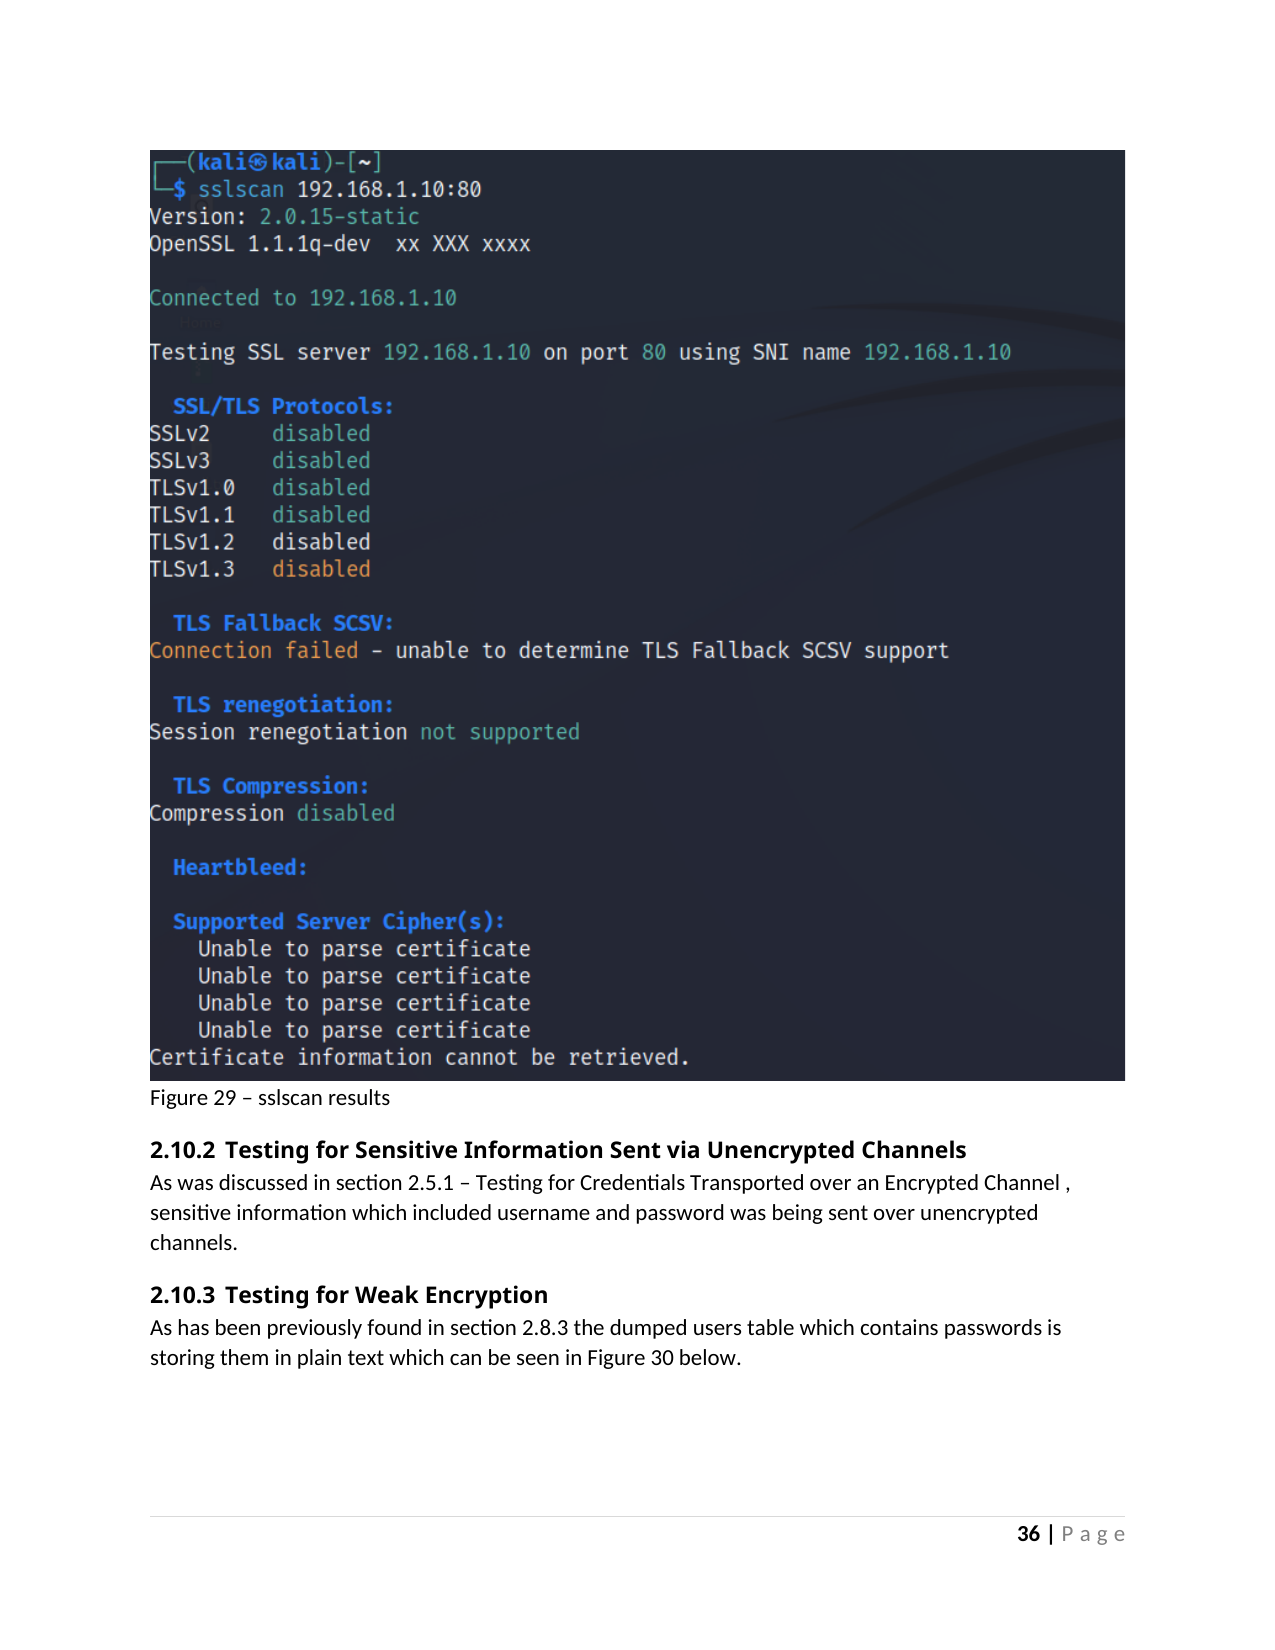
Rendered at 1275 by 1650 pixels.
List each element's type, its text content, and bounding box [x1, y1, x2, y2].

text As has been previously found in section 2.8.3 the dumped users table which contains passwords is storing them in plain text which can be seen in Figure 30 below. [150, 1313, 1125, 1371]
subtitle Testing for Weak Encryption [150, 1279, 1125, 1310]
text Figure 29 – sslscan results [150, 1081, 1125, 1111]
text As was discussed in section 2.5.1 – Testing for Credentials Transported over an Encrypted Channel , sensitive information which included username and password was being sent over unencrypted channels. [150, 1168, 1125, 1256]
picture [150, 150, 1125, 1081]
subtitle Testing for Sensitive Information Sent via Unencrypted Channels [150, 1134, 1125, 1165]
